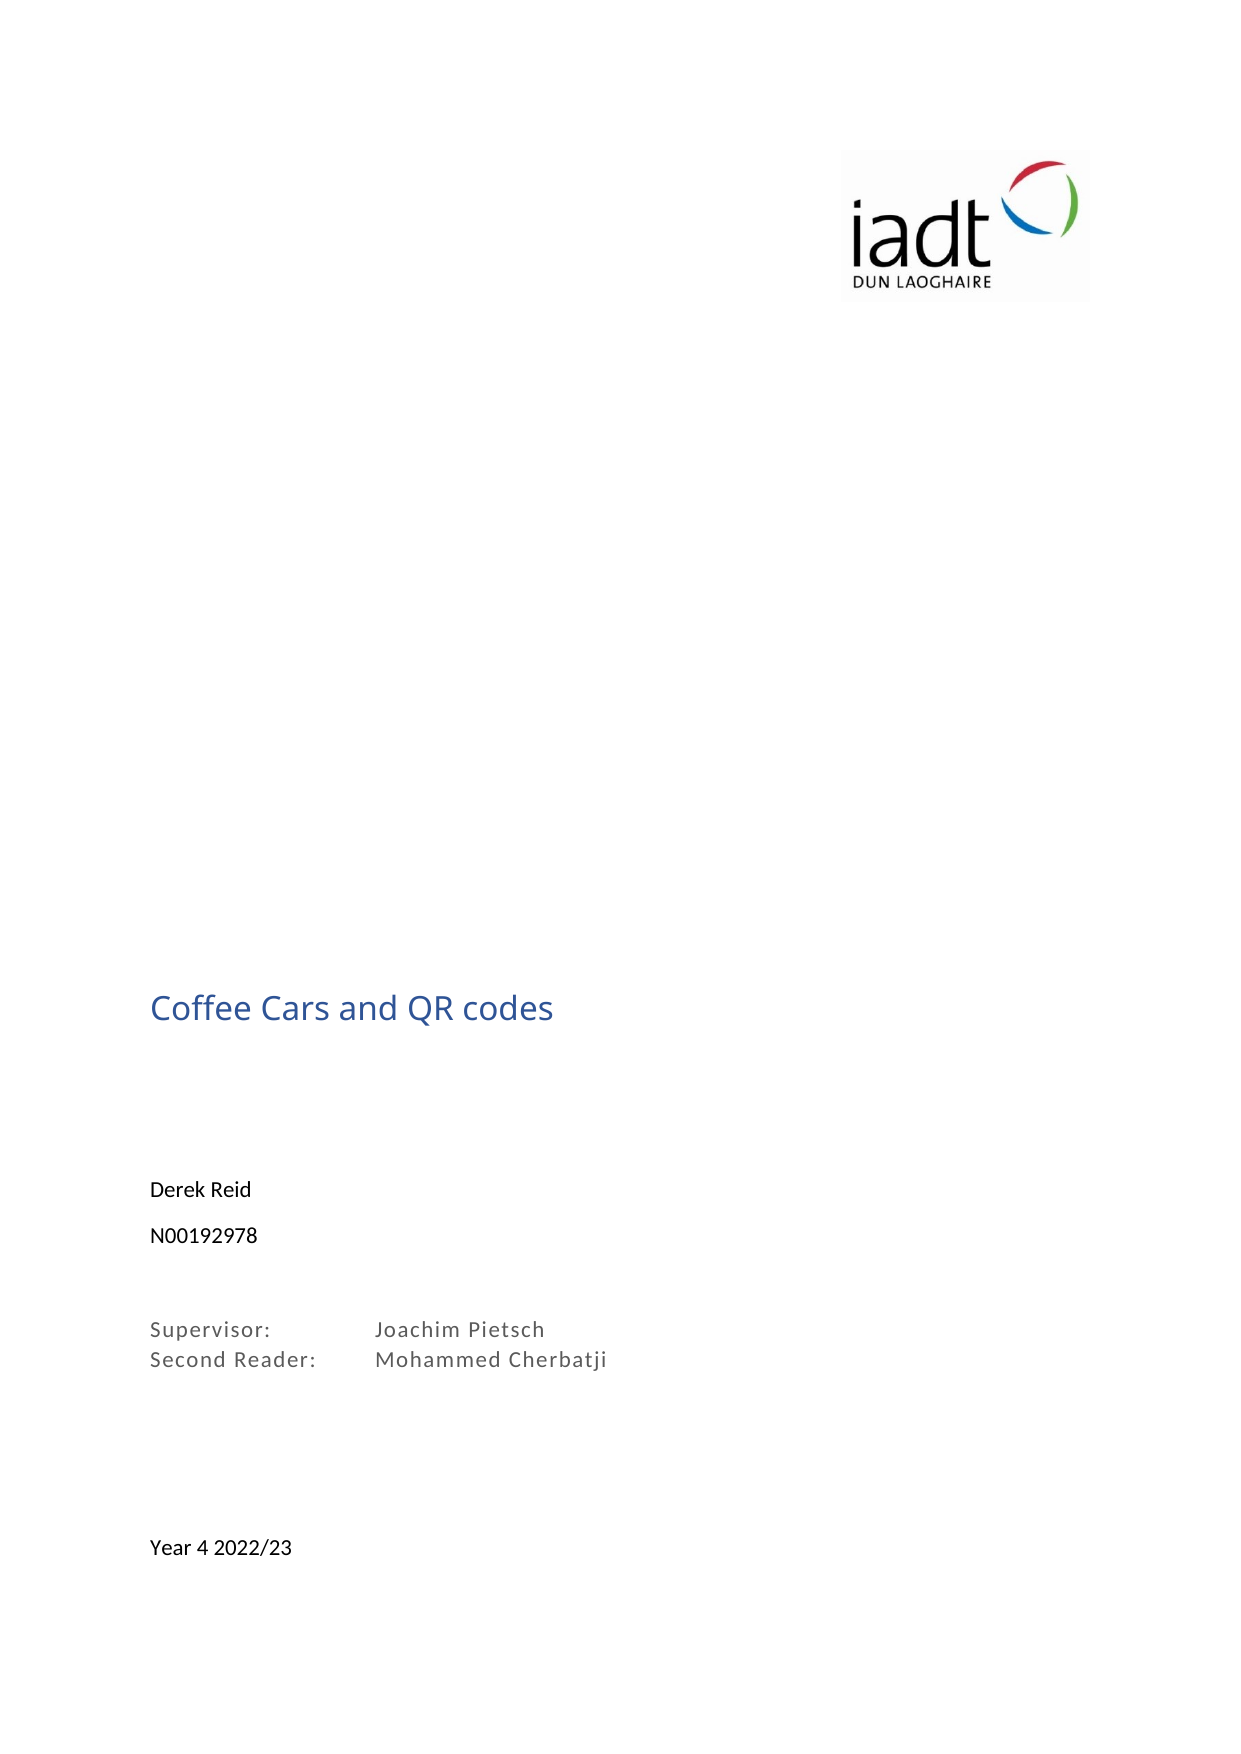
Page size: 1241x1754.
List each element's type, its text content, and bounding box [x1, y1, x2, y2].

text Derek Reid [150, 1175, 1090, 1203]
picture [840, 150, 1091, 302]
subtitle Coffee Cars and QR codes [150, 985, 1090, 1031]
text N00192978 [150, 1222, 1090, 1249]
text Year 4 2022/23 [150, 1533, 1090, 1561]
subtitle Supervisor: Joachim Pietsch Second Reader: Mohammed Cherbatji [150, 1315, 1090, 1373]
